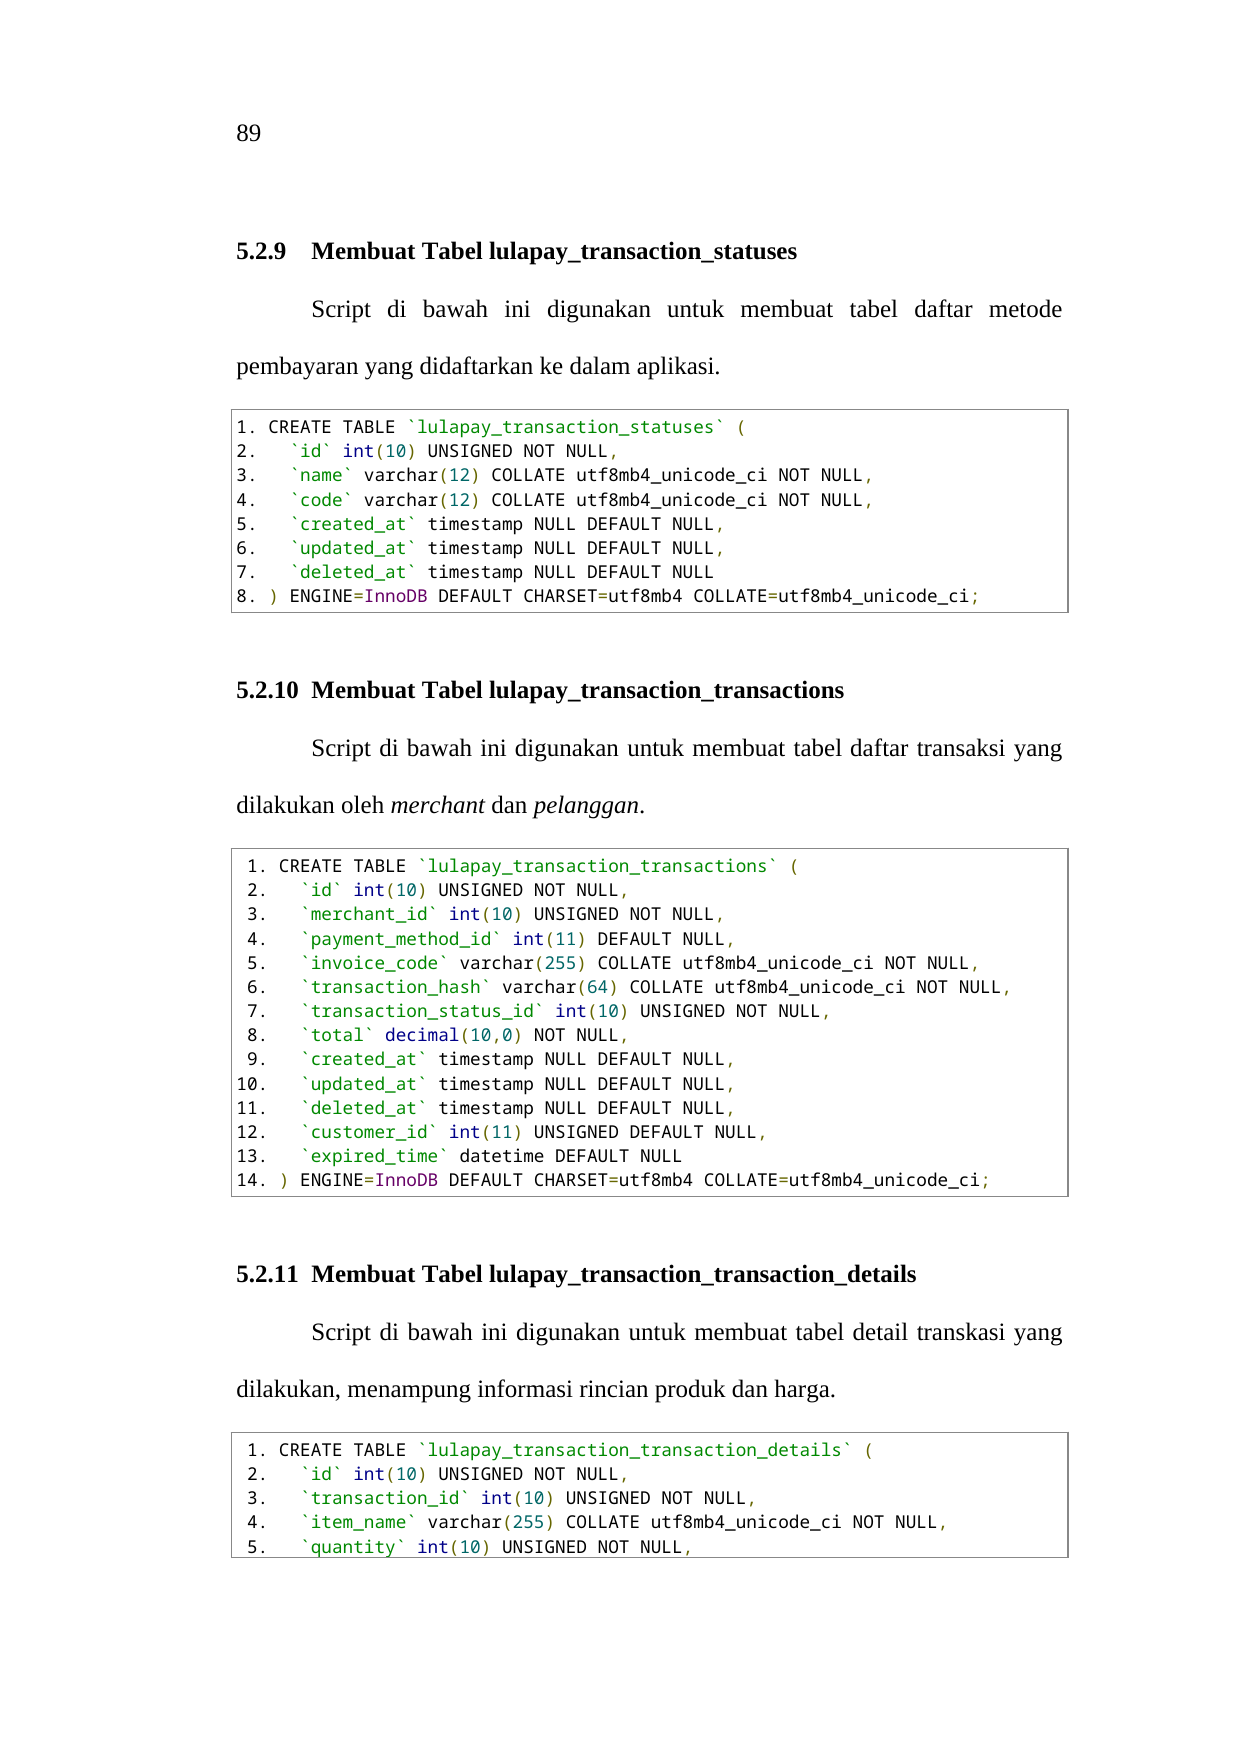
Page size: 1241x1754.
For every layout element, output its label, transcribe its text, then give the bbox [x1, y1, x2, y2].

text 1. CREATE TABLE `lulapay_transaction_transaction_details` ( [232, 1433, 1067, 1462]
text 3. `name` varchar(12) COLLATE utf8mb4_unicode_ci NOT NULL, [236, 463, 1063, 487]
text 5. `created_at` timestamp NULL DEFAULT NULL, [236, 511, 1063, 535]
text 9. `created_at` timestamp NULL DEFAULT NULL, [236, 1047, 1063, 1071]
text 5. `quantity` int(10) UNSIGNED NOT NULL, [236, 1534, 1063, 1557]
text 6. `updated_at` timestamp NULL DEFAULT NULL, [236, 535, 1063, 559]
text 10. `updated_at` timestamp NULL DEFAULT NULL, [236, 1071, 1063, 1095]
text 11. `deleted_at` timestamp NULL DEFAULT NULL, [236, 1095, 1063, 1119]
subtitle Membuat Tabel lulapay_transaction_transactions [236, 675, 1063, 704]
text 3. `merchant_id` int(10) UNSIGNED NOT NULL, [236, 902, 1063, 926]
text Script di bawah ini digunakan untuk membuat tabel detail transkasi yang dilakukan, menampung informasi rincian produk dan harga. [236, 1317, 1063, 1403]
subtitle Membuat Tabel lulapay_transaction_statuses [236, 236, 1063, 265]
text 5. `invoice_code` varchar(255) COLLATE utf8mb4_unicode_ci NOT NULL, [236, 950, 1063, 974]
text 7. `deleted_at` timestamp NULL DEFAULT NULL [236, 559, 1063, 578]
text 3. `transaction_id` int(10) UNSIGNED NOT NULL, [236, 1486, 1063, 1510]
text Script di bawah ini digunakan untuk membuat tabel daftar transaksi yang dilakukan oleh merchant dan pelanggan. [236, 733, 1063, 819]
text 14. ) ENGINE=InnoDB DEFAULT CHARSET=utf8mb4 COLLATE=utf8mb4_unicode_ci; [232, 1162, 1067, 1196]
subtitle Membuat Tabel lulapay_transaction_transaction_details [236, 1259, 1063, 1288]
text 1. CREATE TABLE `lulapay_transaction_statuses` ( [232, 410, 1067, 439]
text 8. ) ENGINE=InnoDB DEFAULT CHARSET=utf8mb4 COLLATE=utf8mb4_unicode_ci; [232, 578, 1067, 612]
text 2. `id` int(10) UNSIGNED NOT NULL, [236, 878, 1063, 902]
text 4. `code` varchar(12) COLLATE utf8mb4_unicode_ci NOT NULL, [236, 487, 1063, 511]
text 4. `item_name` varchar(255) COLLATE utf8mb4_unicode_ci NOT NULL, [236, 1510, 1063, 1534]
text 13. `expired_time` datetime DEFAULT NULL [236, 1143, 1063, 1162]
text 4. `payment_method_id` int(11) DEFAULT NULL, [236, 926, 1063, 950]
text 8. `total` decimal(10,0) NOT NULL, [236, 1023, 1063, 1047]
text 7. `transaction_status_id` int(10) UNSIGNED NOT NULL, [236, 998, 1063, 1023]
text Script di bawah ini digunakan untuk membuat tabel daftar metode pembayaran yang didaftarkan ke dalam aplikasi. [236, 294, 1063, 380]
text 2. `id` int(10) UNSIGNED NOT NULL, [236, 439, 1063, 463]
text 1. CREATE TABLE `lulapay_transaction_transactions` ( [232, 849, 1067, 878]
text 6. `transaction_hash` varchar(64) COLLATE utf8mb4_unicode_ci NOT NULL, [236, 974, 1063, 998]
text 12. `customer_id` int(11) UNSIGNED DEFAULT NULL, [236, 1119, 1063, 1143]
text 2. `id` int(10) UNSIGNED NOT NULL, [236, 1462, 1063, 1486]
